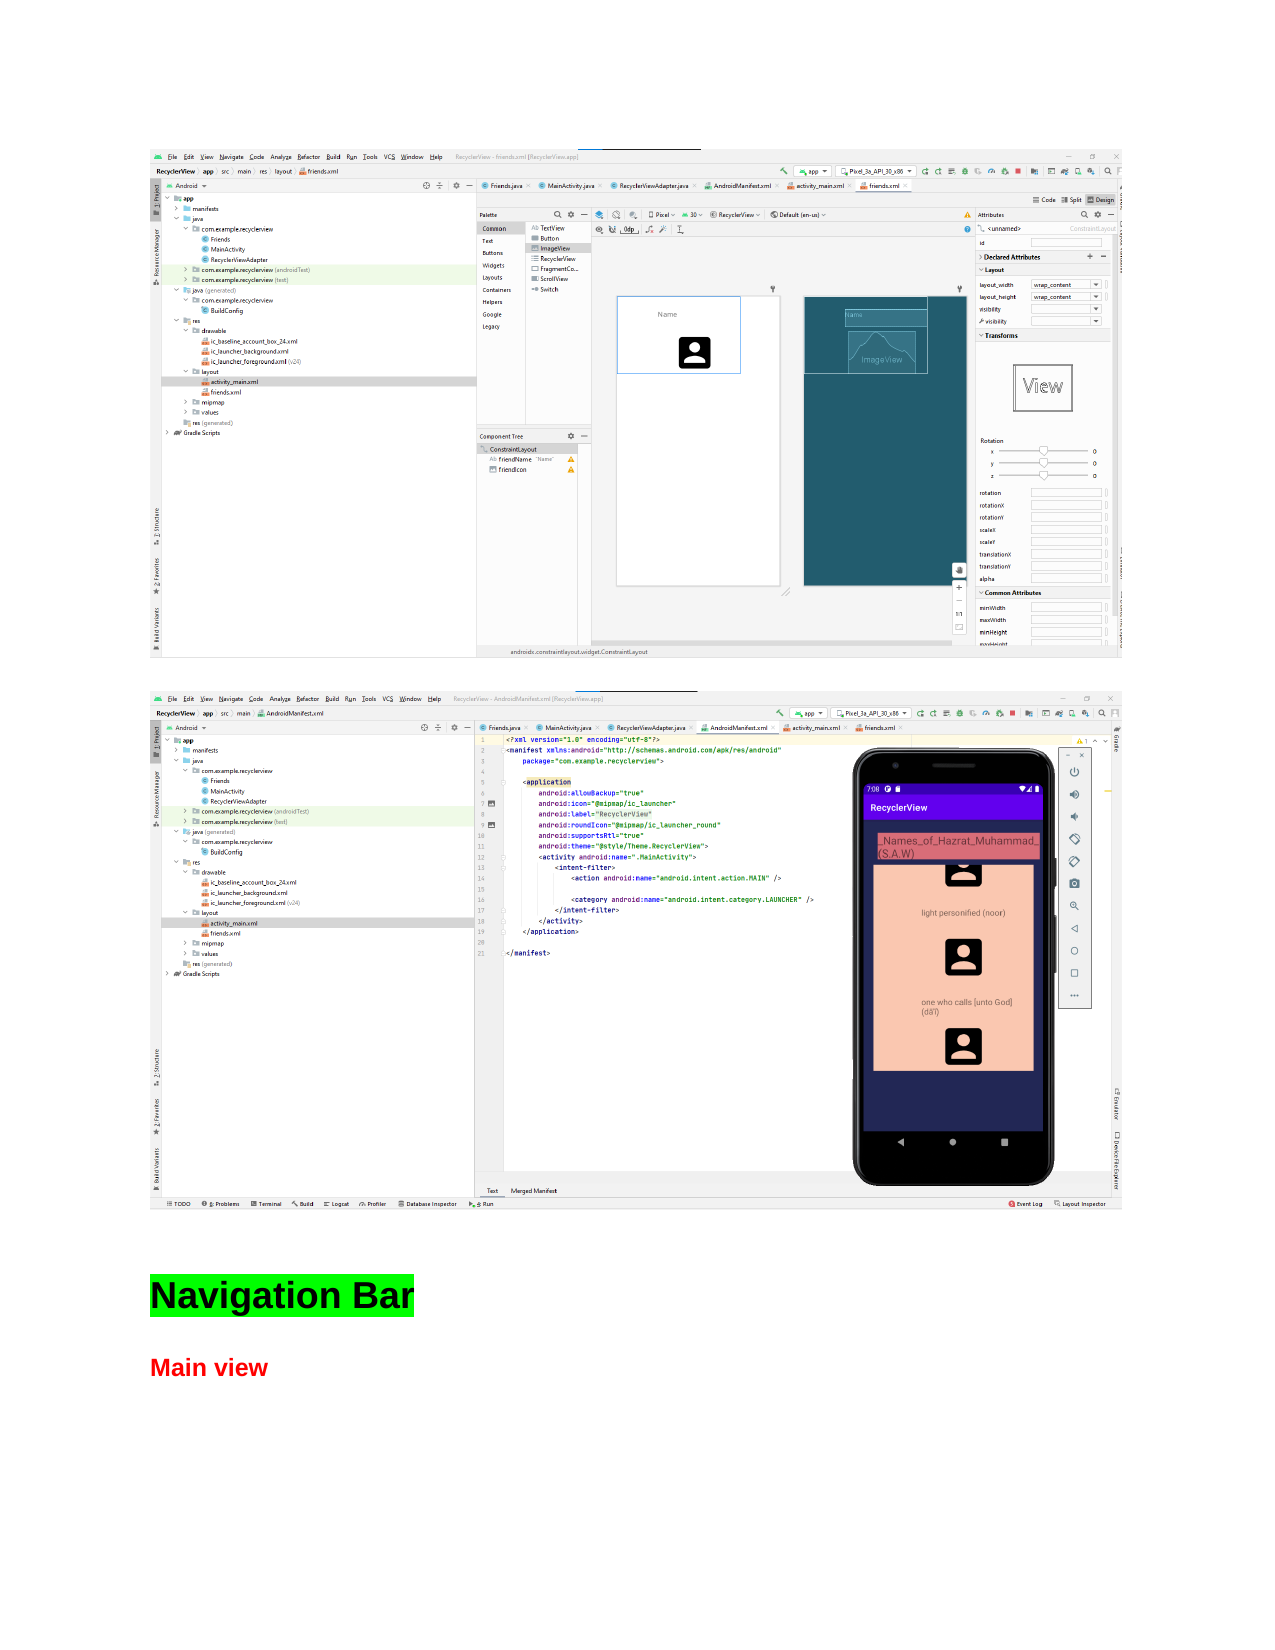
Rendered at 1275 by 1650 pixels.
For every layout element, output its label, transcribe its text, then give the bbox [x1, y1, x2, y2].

text Navigation Bar [150, 1273, 1125, 1317]
picture [150, 149, 1122, 658]
text Main view [150, 1353, 1125, 1382]
picture [150, 691, 1122, 1210]
